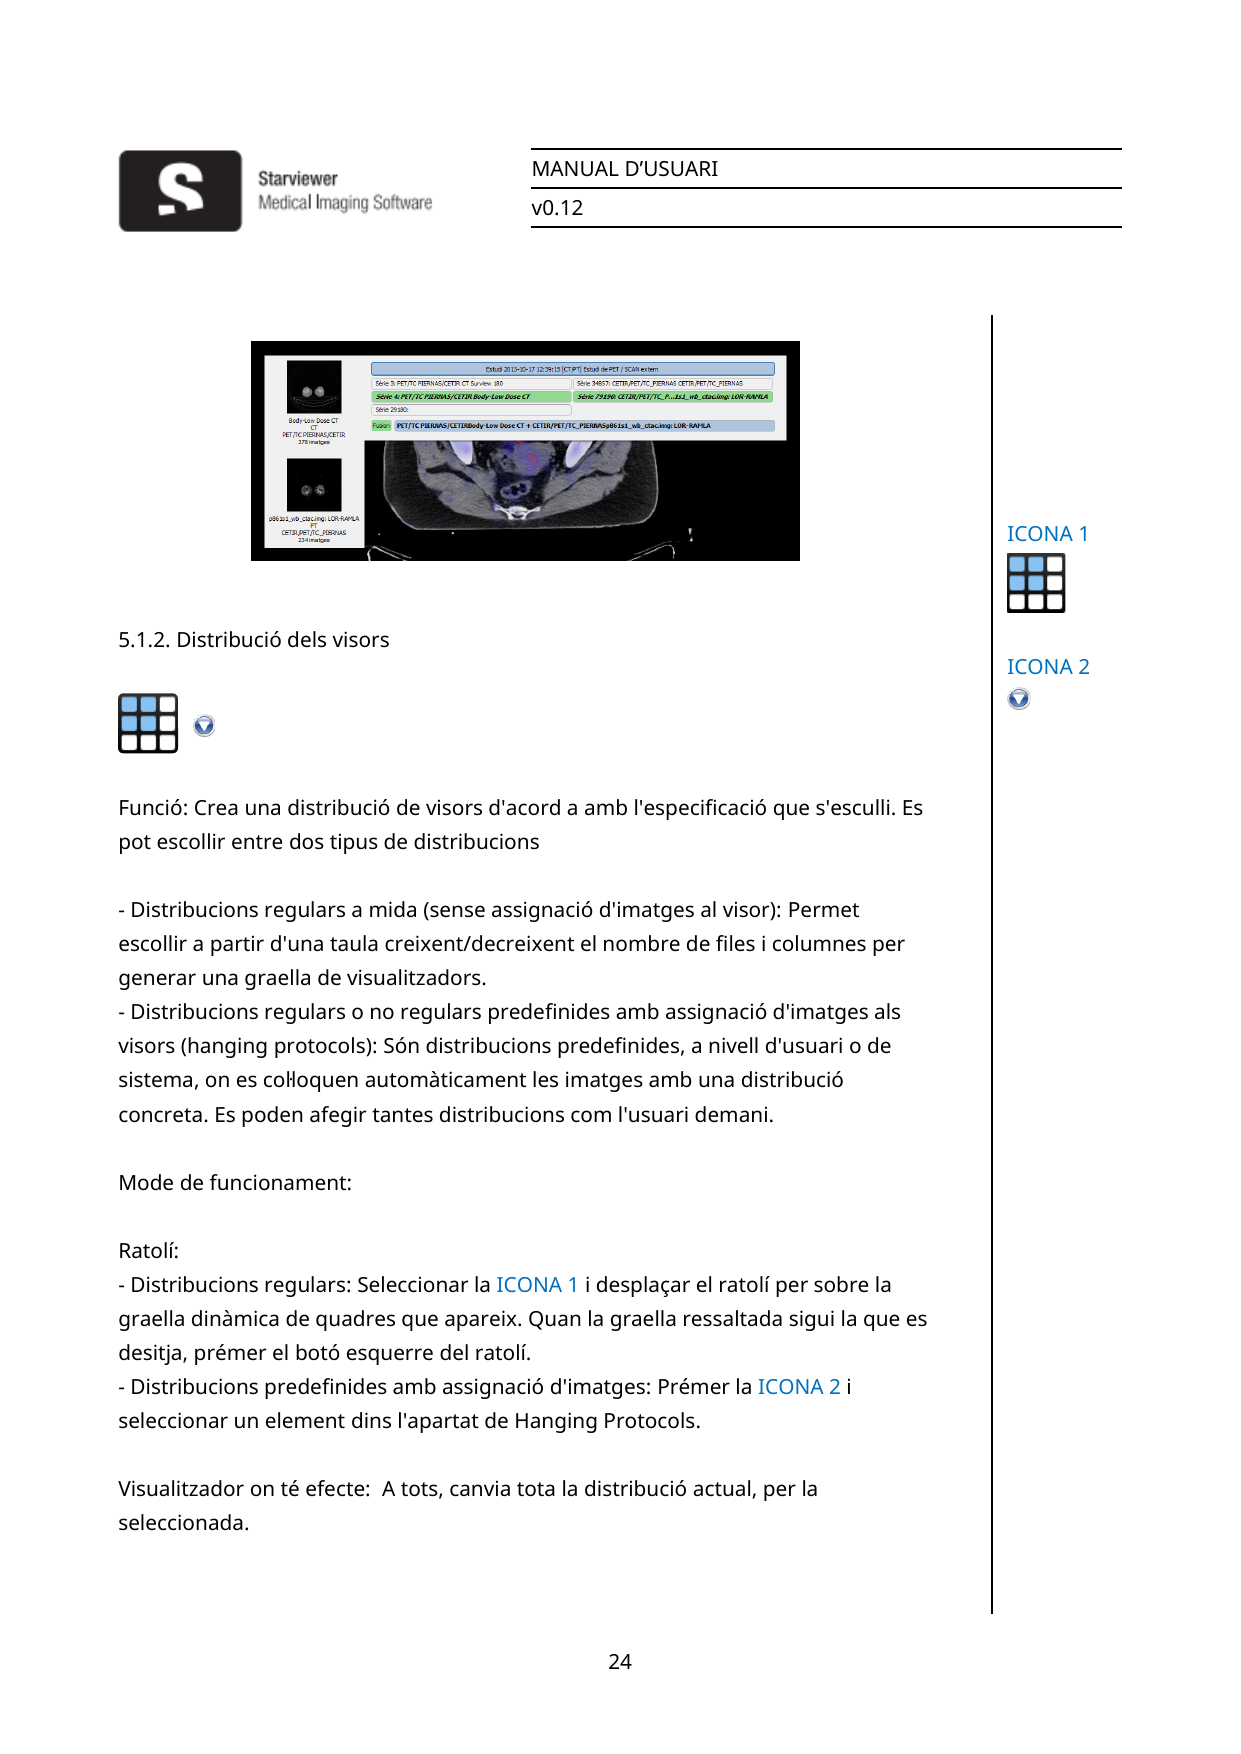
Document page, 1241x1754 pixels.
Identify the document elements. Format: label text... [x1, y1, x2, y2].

picture [192, 714, 215, 737]
text Mode de funcionament: [118, 1168, 991, 1196]
text Funció: Crea una distribució de visors d'acord a amb l'especificació que s'esculli. Es pot escollir entre dos tipus de distribucions [118, 793, 991, 856]
table_header ICONA 1 ICONA 2 [993, 315, 1122, 1614]
text - Distribucions regulars a mida (sense assignació d'imatges al visor): Permet escollir a partir d'una taula creixent/decreixent el nombre de files i columnes per generar una graella de visualitzadors. [118, 895, 991, 992]
picture [1007, 686, 1031, 710]
picture [1007, 553, 1066, 613]
picture [118, 693, 179, 754]
text - Distribucions predefinides amb assignació d'imatges: Prémer la ICONA 2 i seleccionar un element dins l'apartat de Hanging Protocols. [118, 1372, 991, 1435]
text - Distribucions regulars o no regulars predefinides amb assignació d'imatges als visors (hanging protocols): Són distribucions predefinides, a nivell d'usuari o de sistema, on es col·loquen automàticament les imatges amb una distribució concreta. Es poden afegir tantes distribucions com l'usuari demani. [118, 997, 991, 1128]
text Ratolí: [118, 1236, 991, 1264]
text Visualitzador on té efecte: A tots, canvia tota la distribució actual, per la seleccionada. [118, 1474, 991, 1537]
picture [251, 341, 800, 561]
subtitle Distribució dels visors [118, 625, 991, 654]
text - Distribucions regulars: Seleccionar la ICONA 1 i desplaçar el ratolí per sobre la graella dinàmica de quadres que apareix. Quan la graella ressaltada sigui la que es desitja, prémer el botó esquerre del ratolí. [118, 1270, 991, 1367]
